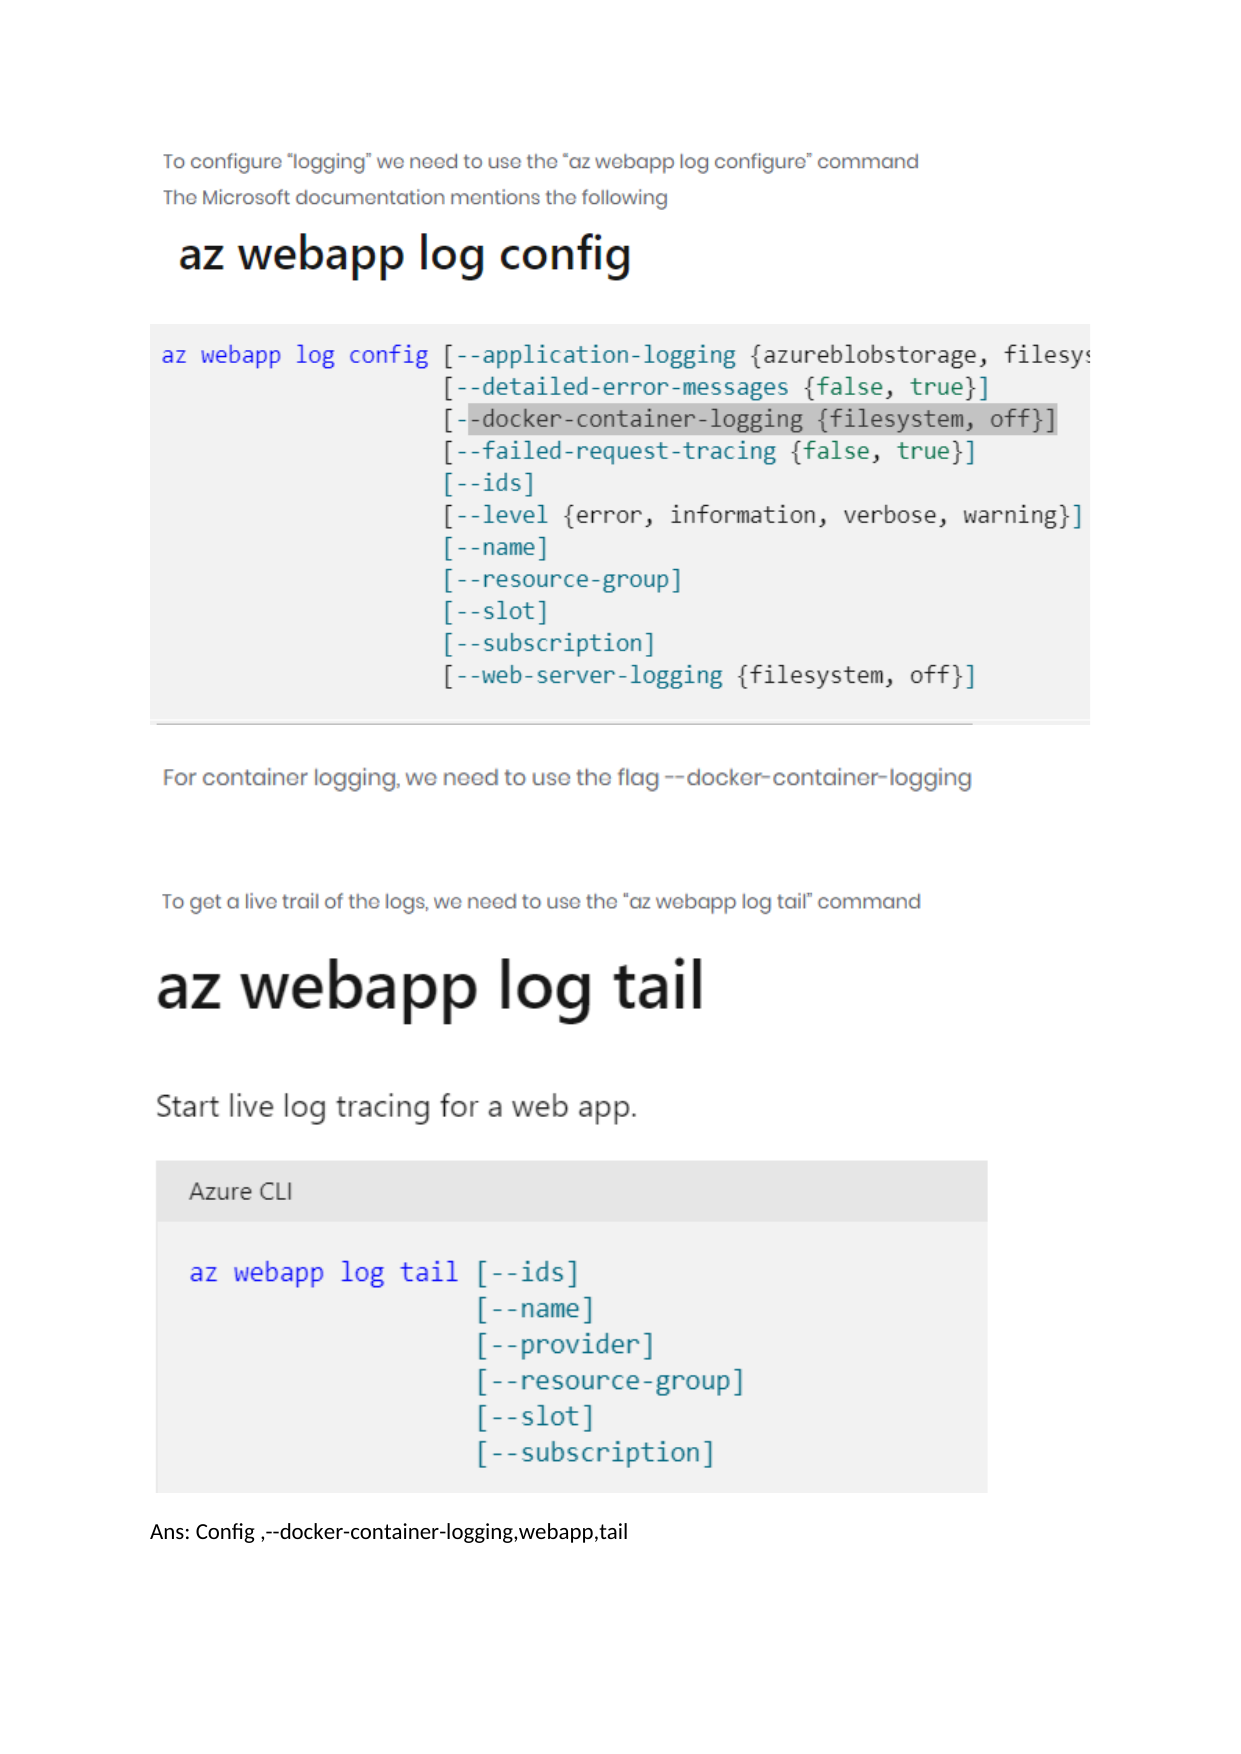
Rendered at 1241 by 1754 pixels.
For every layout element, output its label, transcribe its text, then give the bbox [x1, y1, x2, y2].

text Ans: Config ,--docker-container-logging,webapp,tail [150, 1517, 1090, 1545]
picture [150, 749, 1022, 806]
picture [150, 150, 1091, 300]
picture [150, 954, 988, 1493]
picture [150, 324, 1091, 725]
picture [150, 883, 1091, 930]
